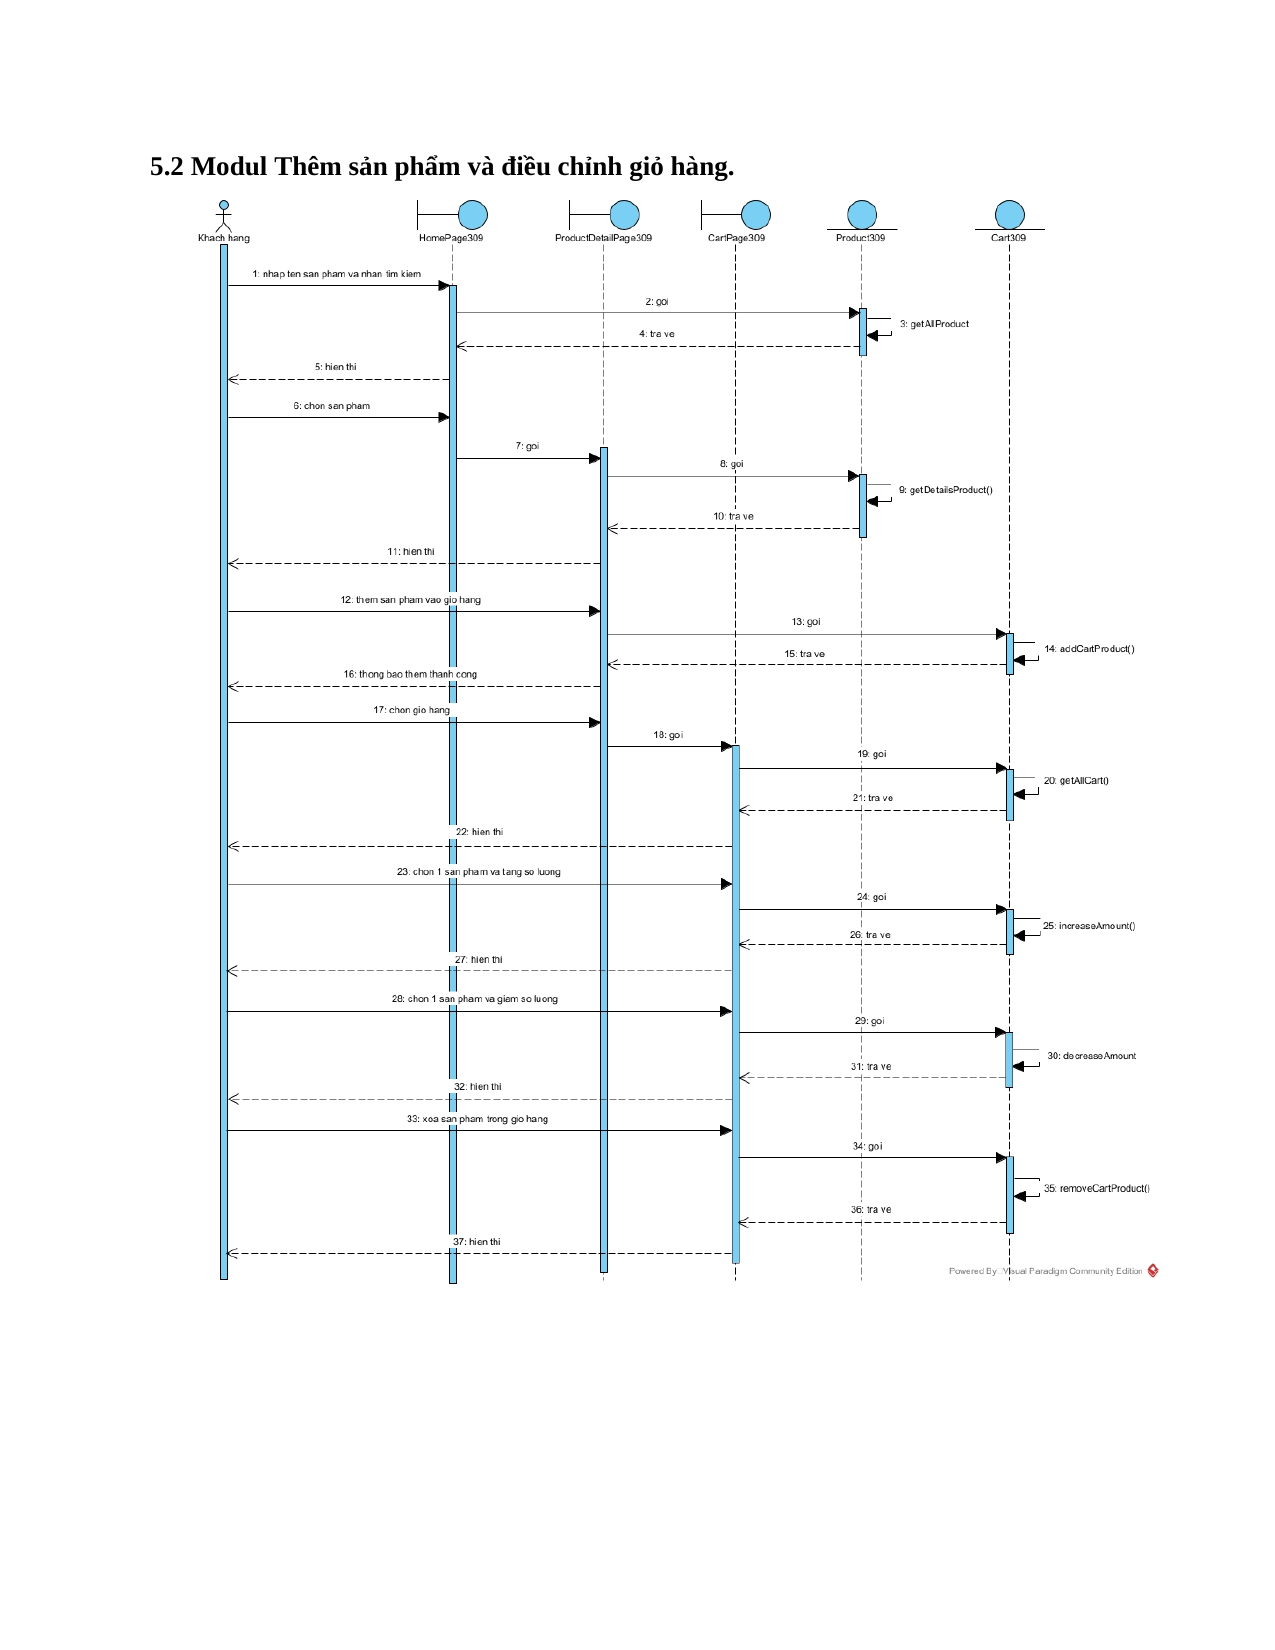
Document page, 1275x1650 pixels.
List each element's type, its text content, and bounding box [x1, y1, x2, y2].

picture [187, 198, 1163, 1285]
subtitle 5.2 Modul Thêm sản phẩm và điều chỉnh giỏ hàng. [150, 150, 1125, 181]
